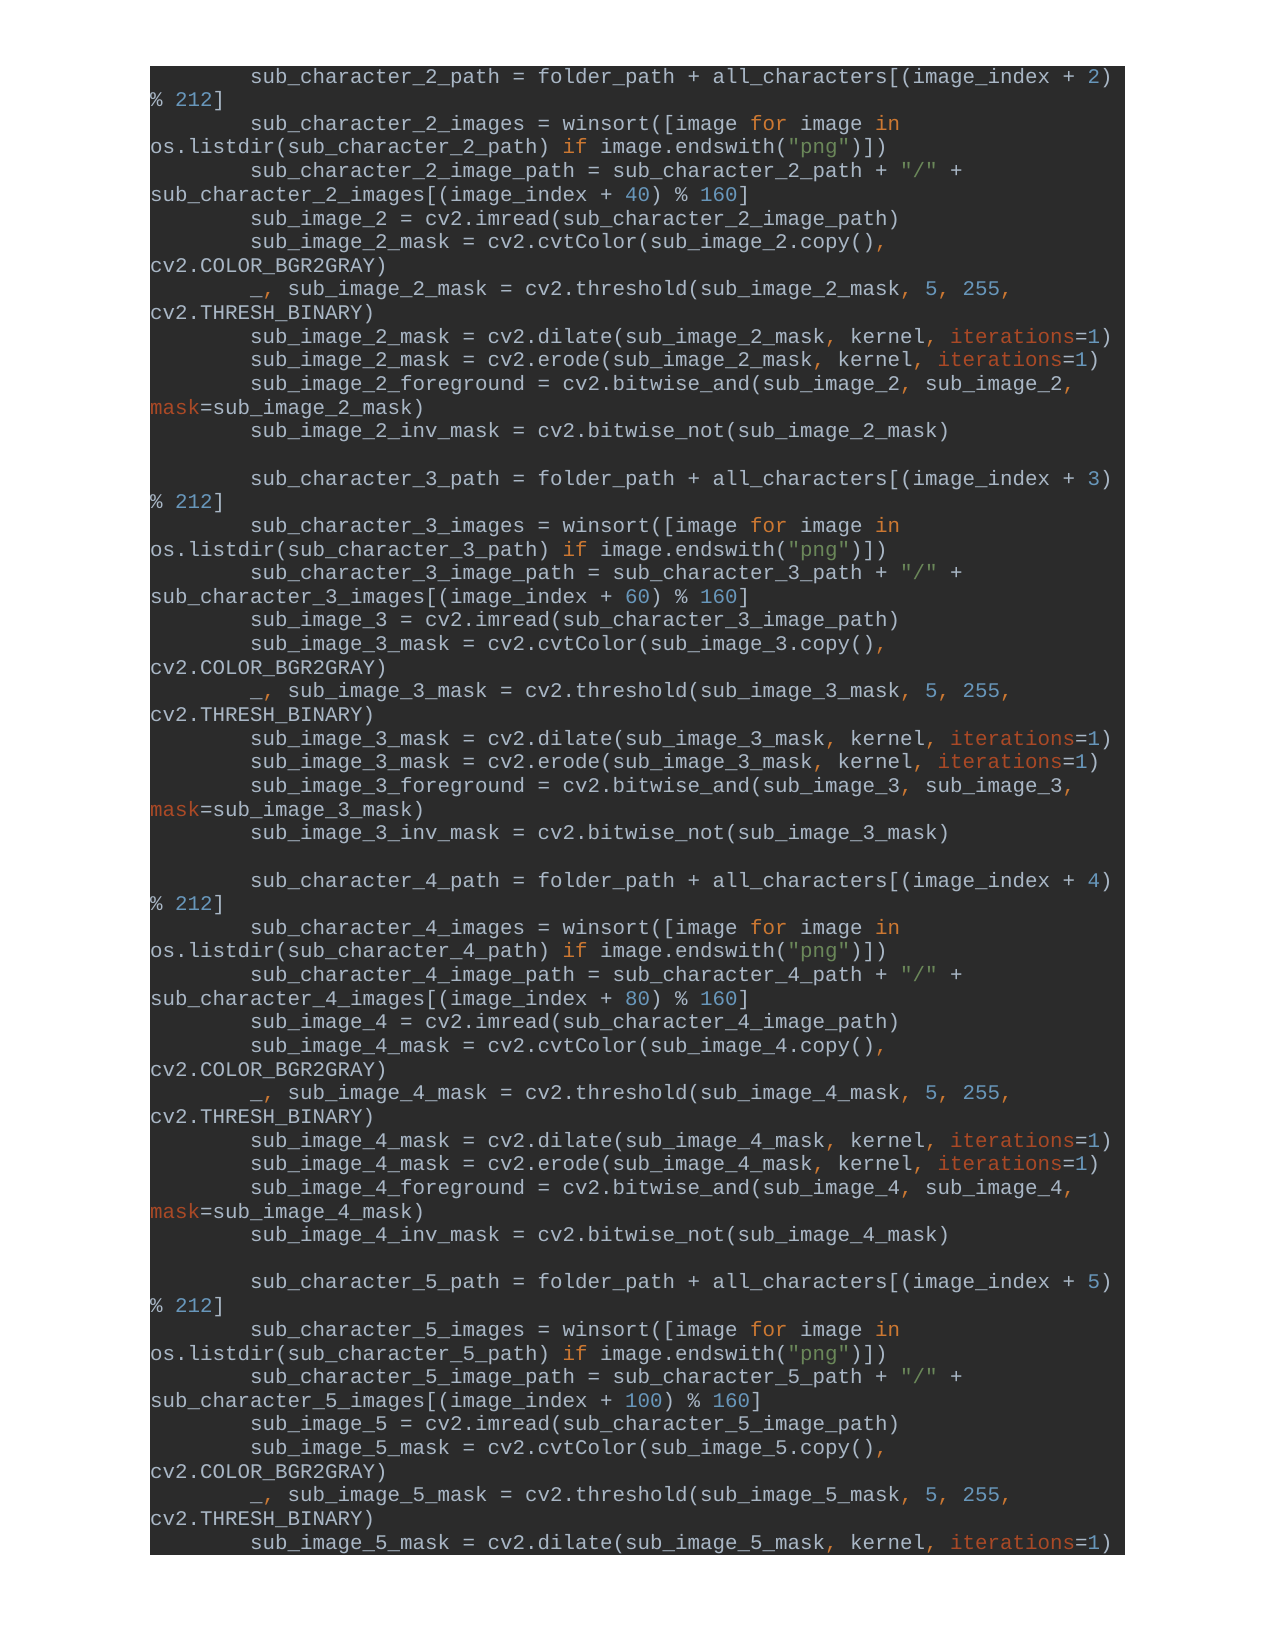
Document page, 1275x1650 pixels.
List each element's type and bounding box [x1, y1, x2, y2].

text [150, 66, 1125, 1555]
